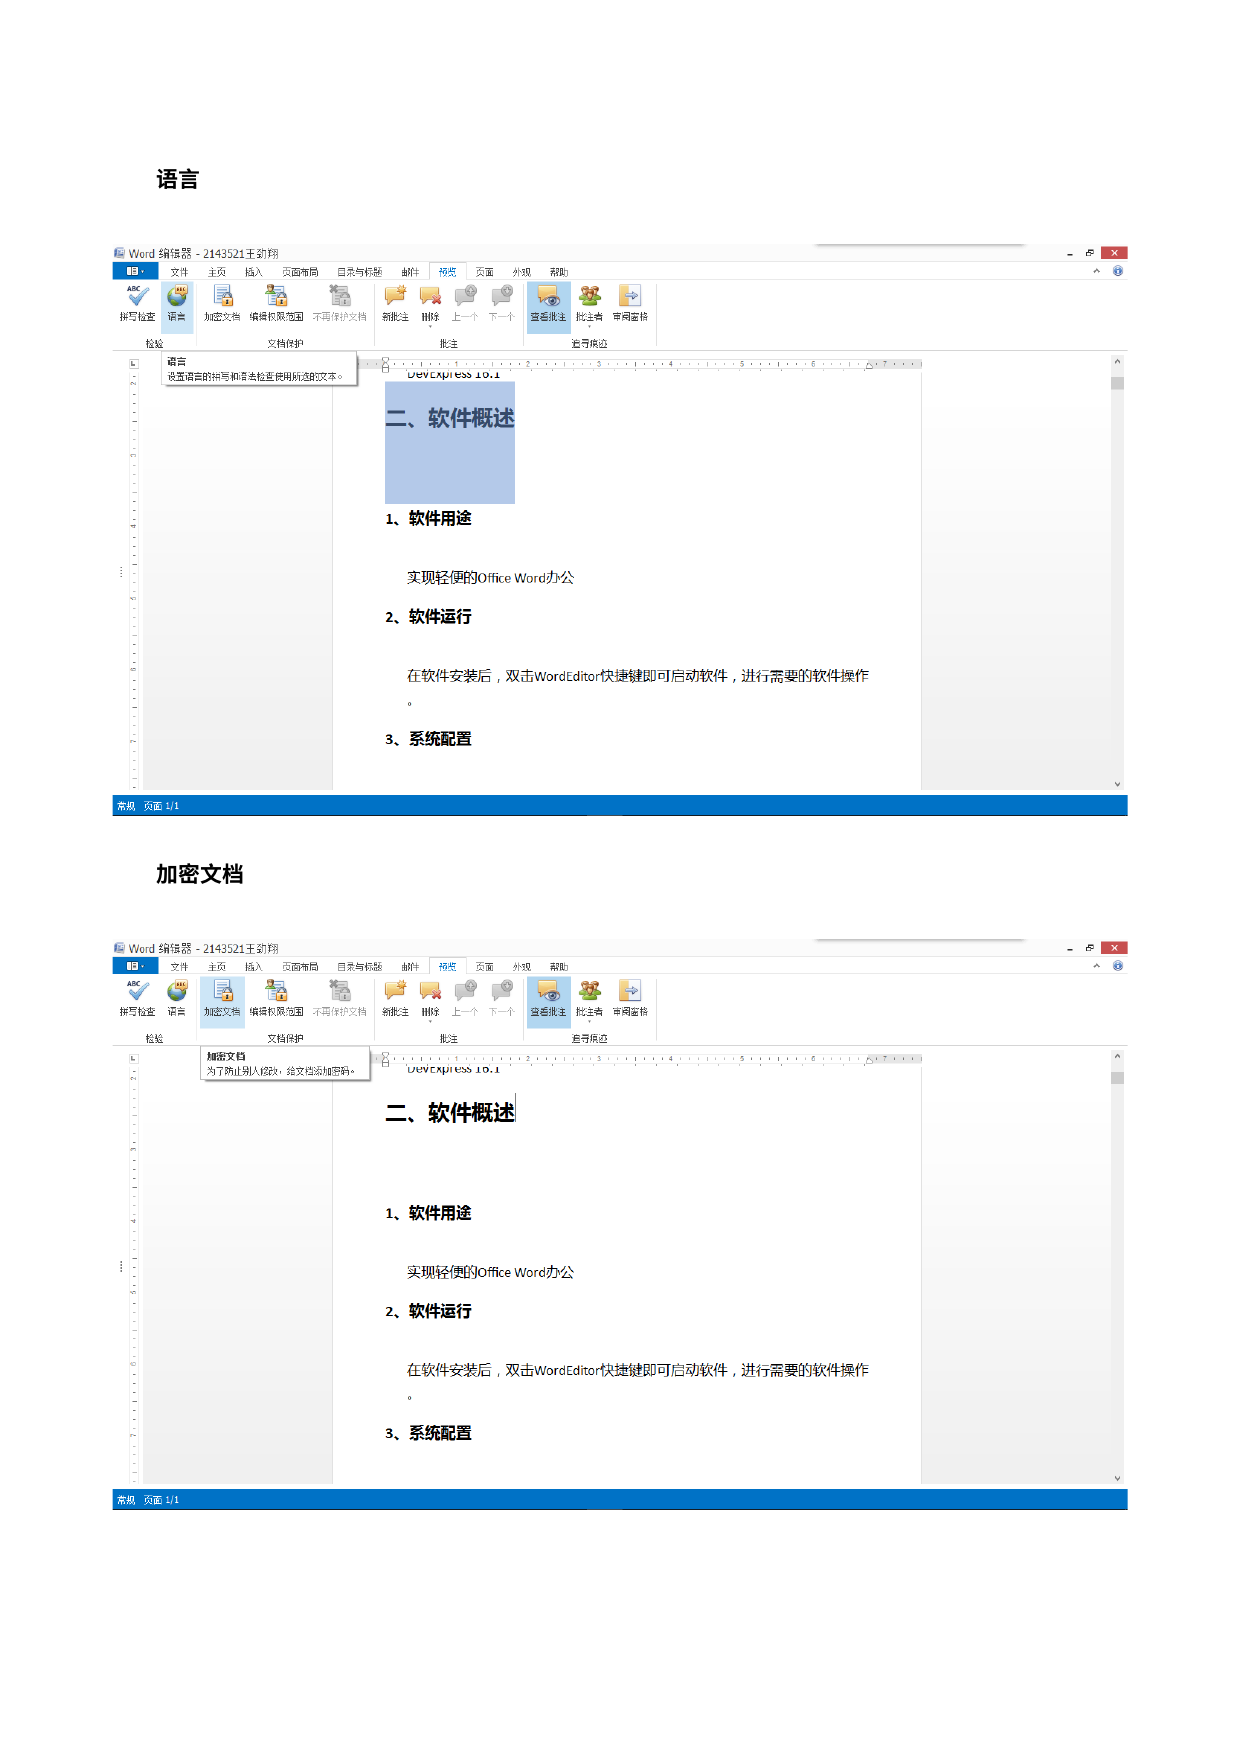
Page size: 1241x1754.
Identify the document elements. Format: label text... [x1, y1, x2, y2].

picture [112, 244, 1128, 816]
subtitle 语言 [157, 162, 1128, 194]
subtitle 加密文档 [157, 857, 1128, 889]
picture [112, 939, 1128, 1510]
